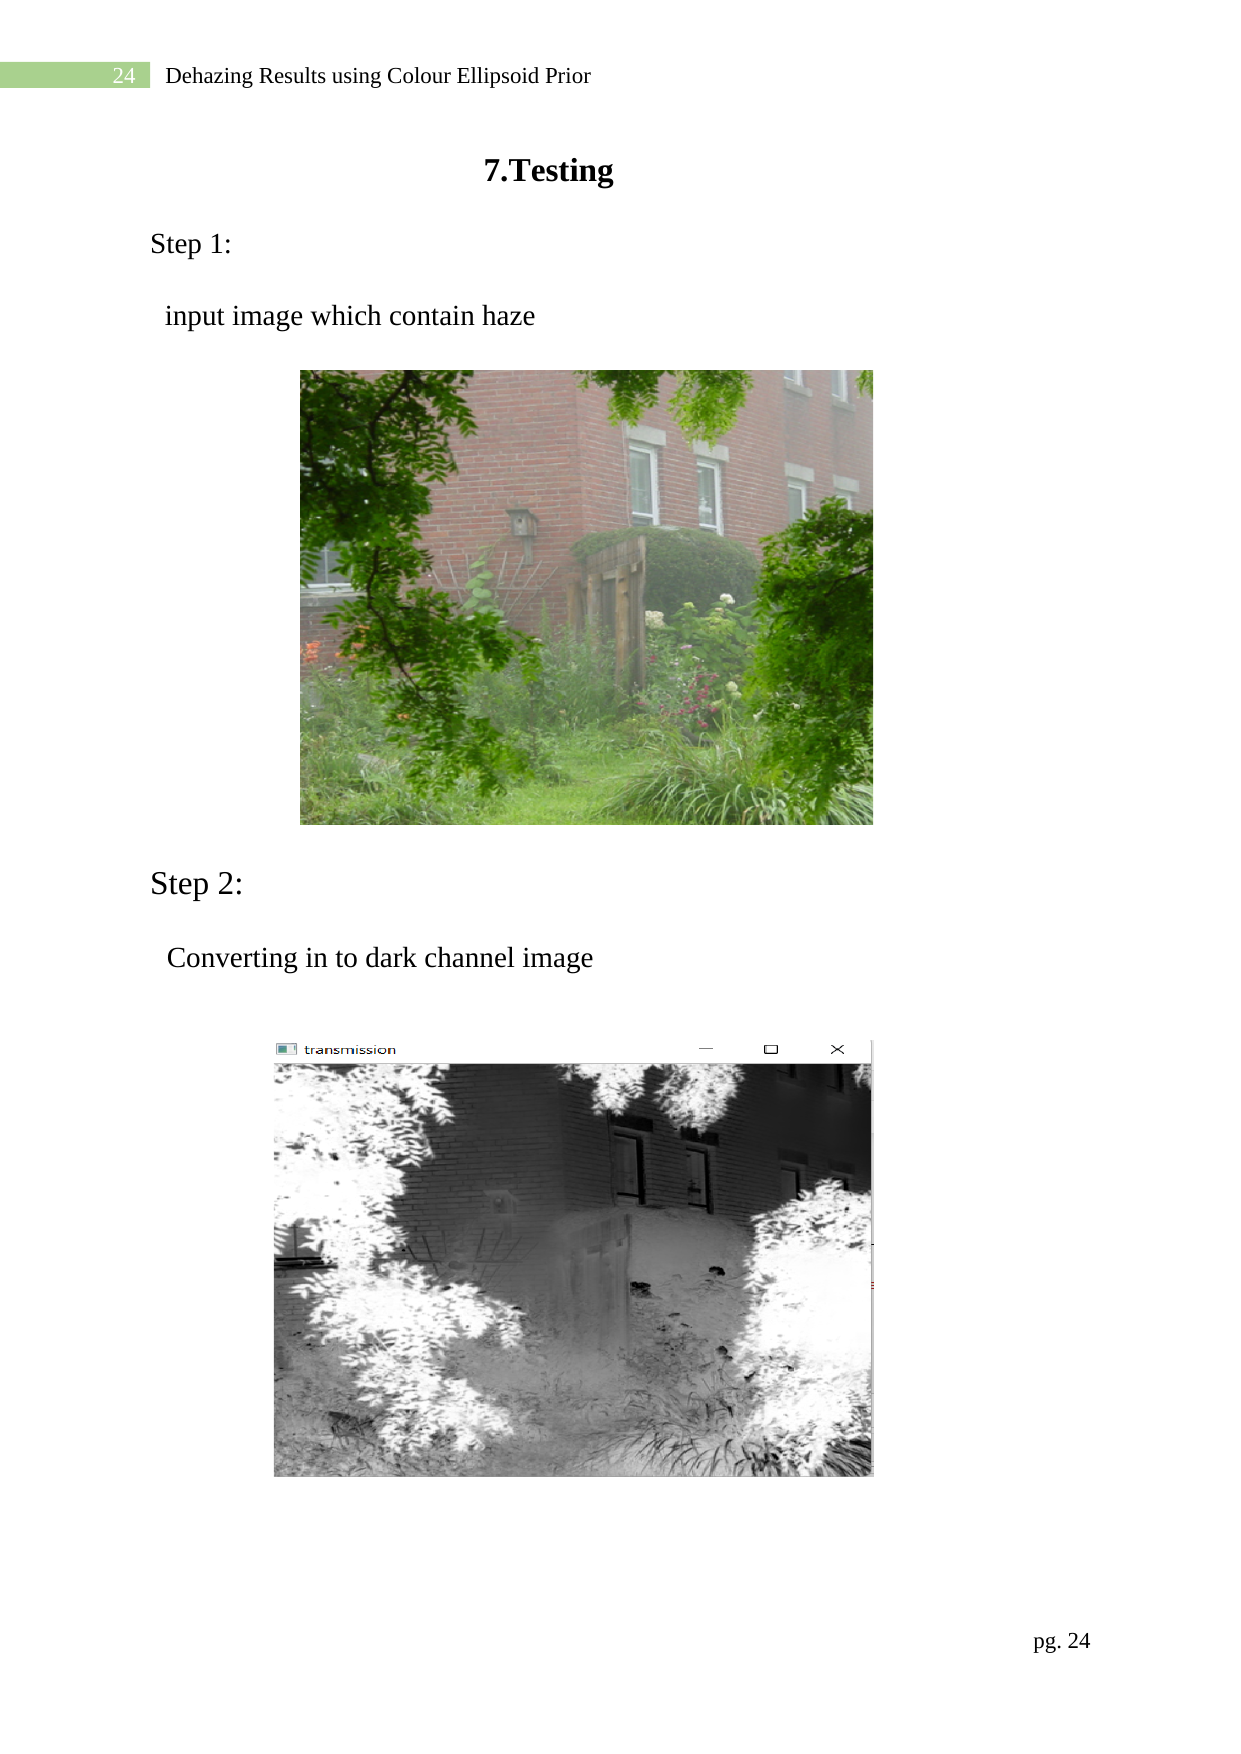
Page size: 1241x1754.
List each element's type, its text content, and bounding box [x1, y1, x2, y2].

text input image which contain haze [150, 298, 1090, 332]
text Step 2: [150, 863, 1090, 902]
text Step 1: [150, 227, 1090, 260]
picture [300, 370, 874, 825]
text 7.Testing [150, 150, 1090, 188]
text Converting in to dark channel image [150, 940, 1090, 973]
picture [273, 1040, 874, 1477]
